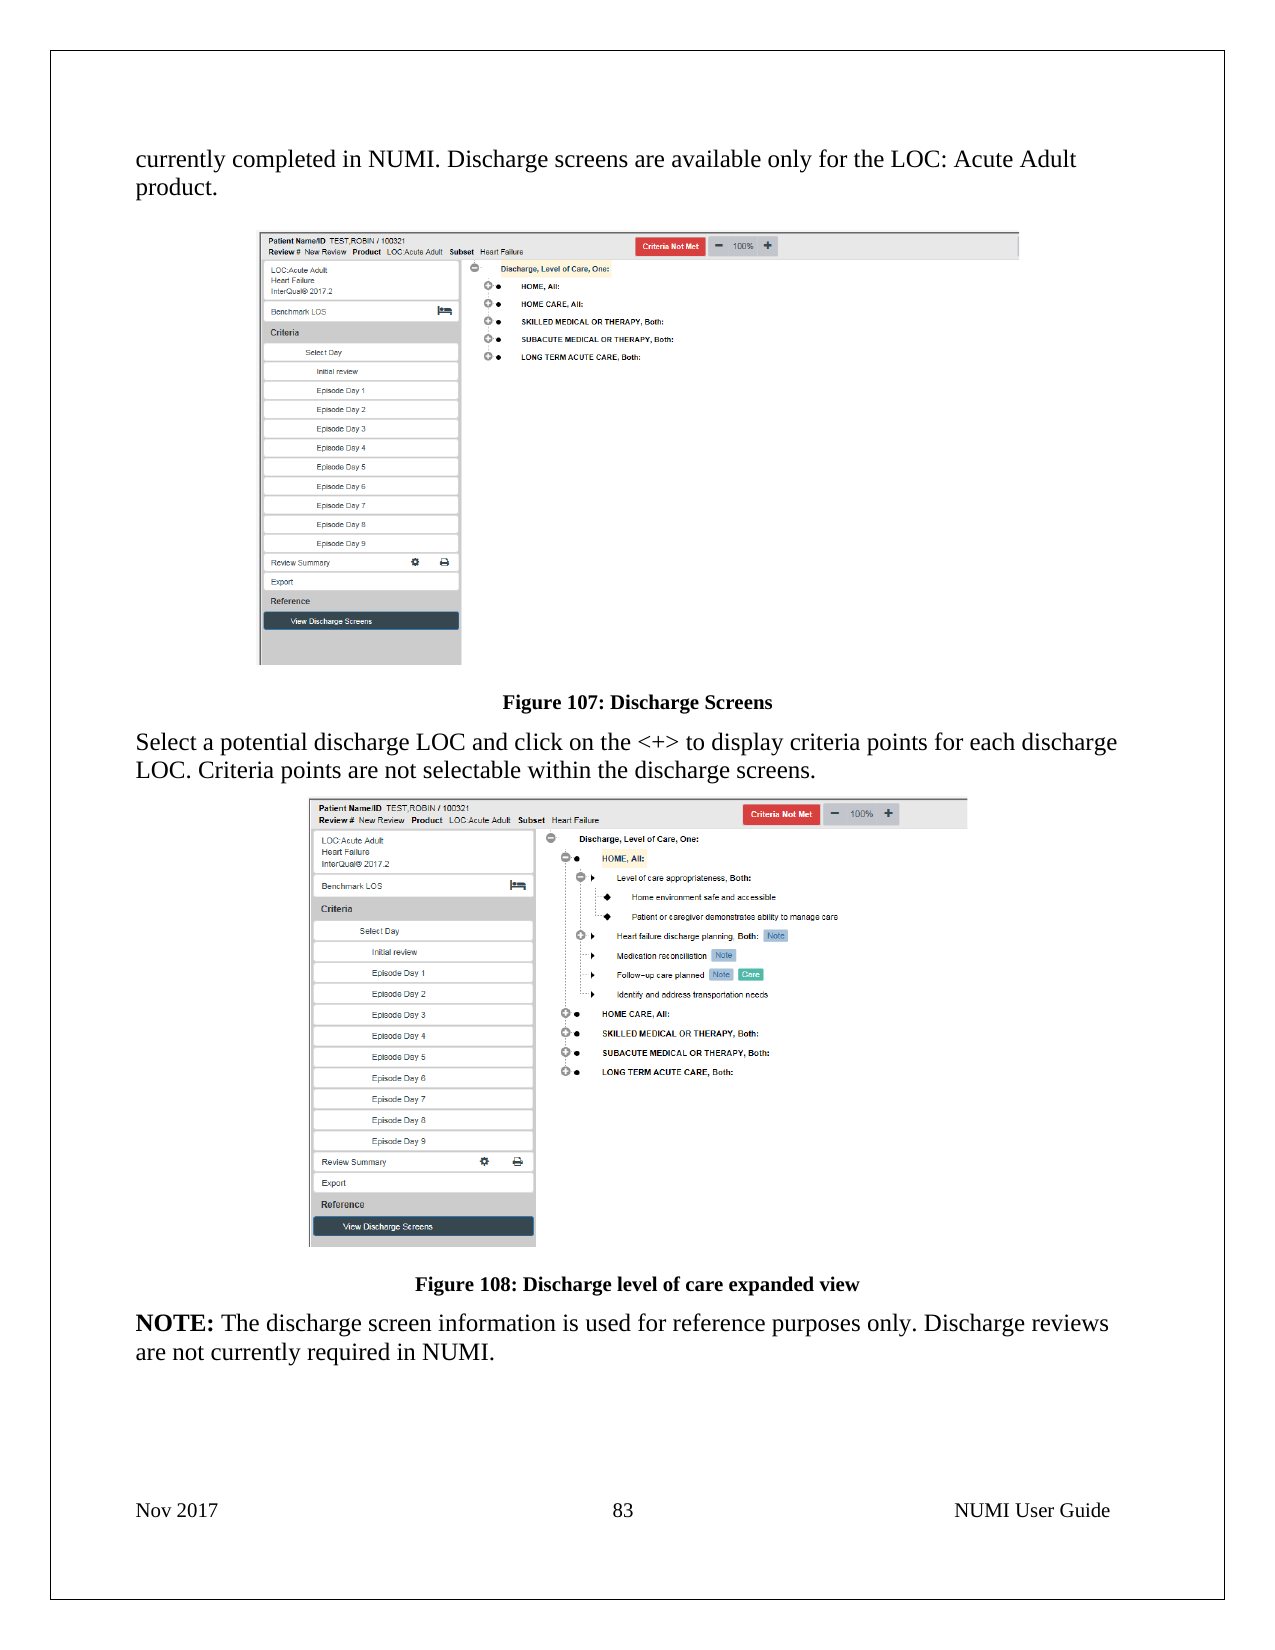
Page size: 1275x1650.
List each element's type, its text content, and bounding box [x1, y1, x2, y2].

text NOTE: The discharge screen information is used for reference purposes only. Discharge reviews are not currently required in NUMI. [135, 1308, 1139, 1366]
text Figure : Discharge level of care expanded view [135, 1272, 1139, 1296]
text Select a potential discharge LOC and click on the <+> to display criteria points for each discharge LOC. Criteria points are not selectable within the discharge screens. [135, 727, 1139, 784]
picture [255, 230, 1020, 665]
text Figure : Discharge Screens [135, 690, 1139, 714]
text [135, 144, 1139, 201]
picture [307, 796, 968, 1247]
